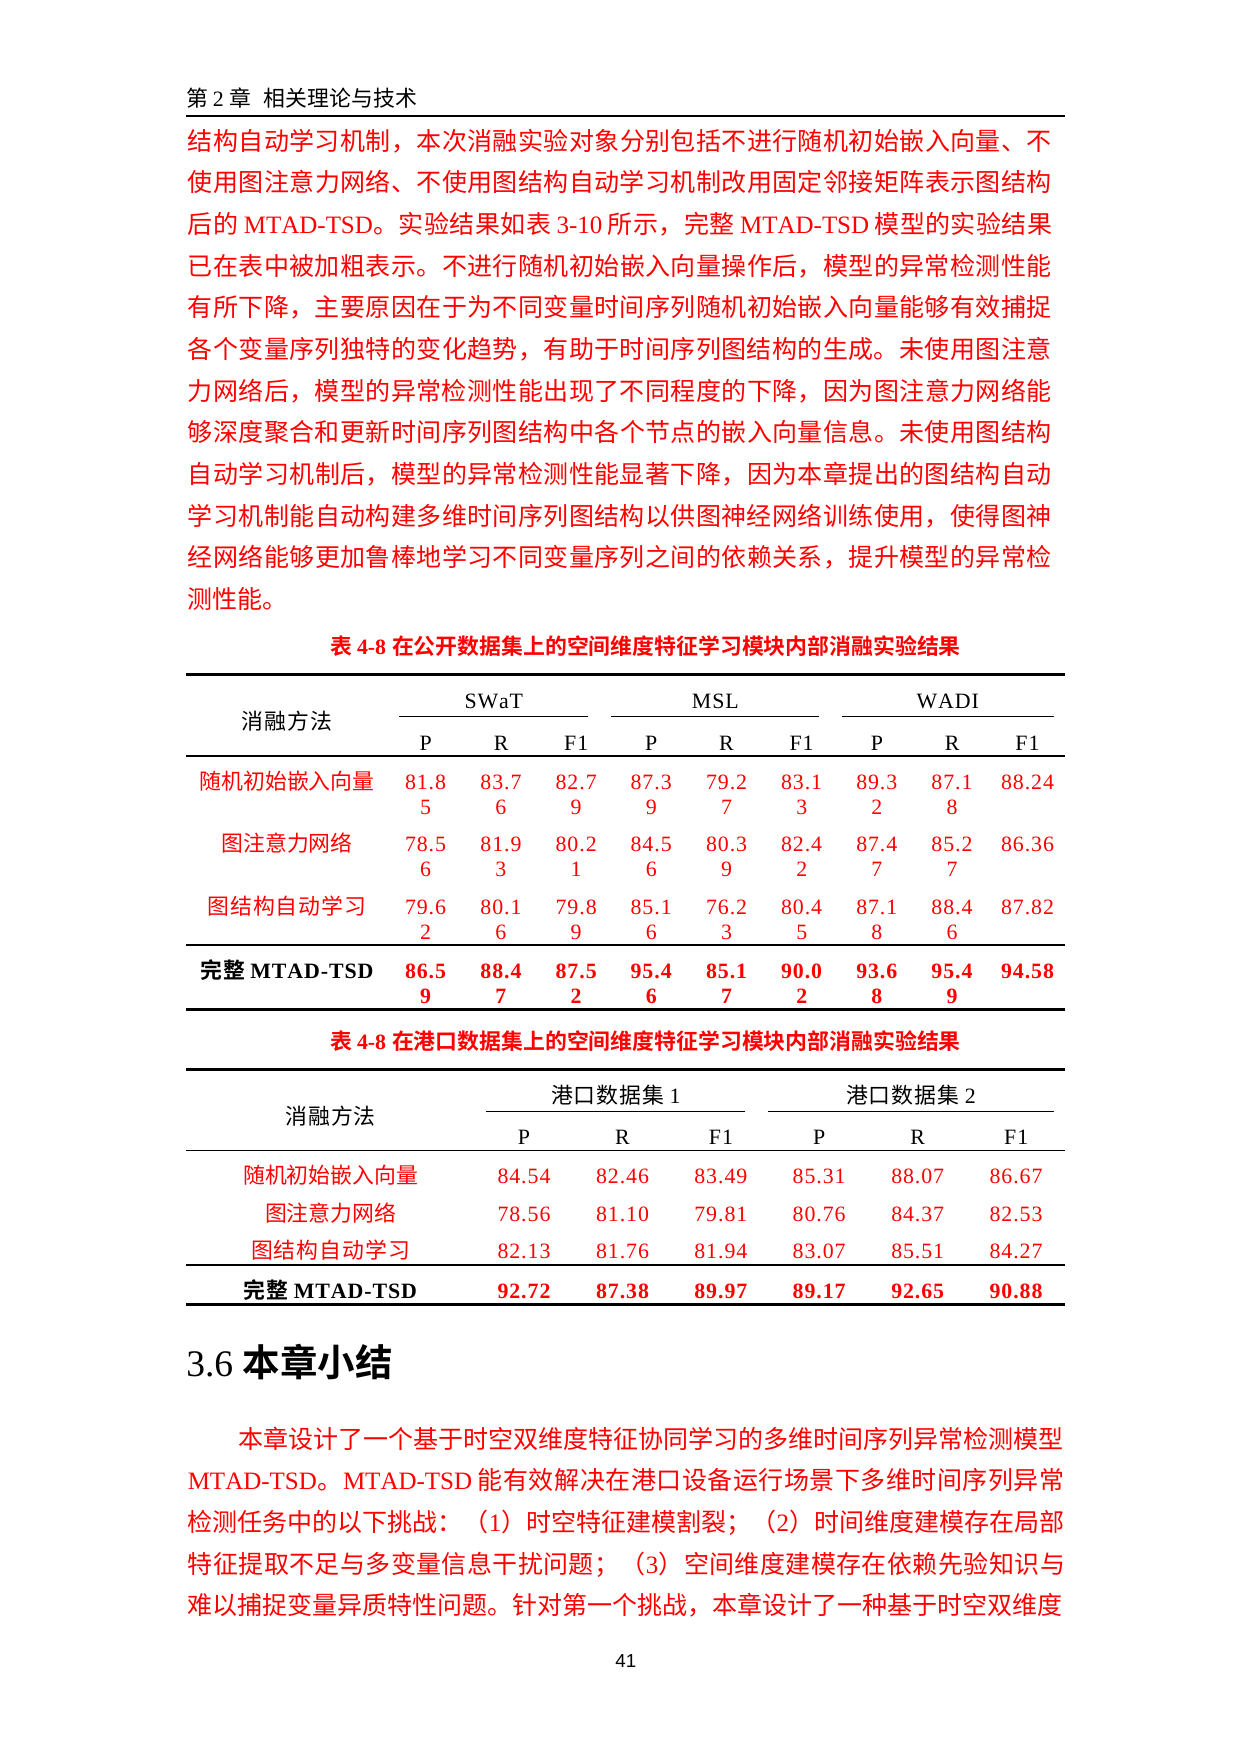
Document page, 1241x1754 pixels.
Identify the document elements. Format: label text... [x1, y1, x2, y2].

table_cell 90.02 [764, 946, 839, 1008]
table_cell 87.18 [914, 757, 989, 819]
table_cell P [475, 1112, 573, 1150]
table_header 港口数据集1 [475, 1071, 756, 1112]
table_cell 88.07 [868, 1151, 967, 1189]
table_cell 83.07 [770, 1226, 868, 1264]
table_cell 85.16 [613, 882, 689, 944]
table_cell 完整MTAD-TSD [186, 1266, 474, 1303]
table_cell F1 [967, 1112, 1065, 1150]
table_cell P [388, 718, 463, 755]
table_cell R [463, 718, 538, 755]
table_cell 87.52 [538, 946, 613, 1008]
table_cell 85.17 [689, 946, 764, 1008]
table_cell 82.79 [538, 757, 613, 819]
table_cell 79.89 [538, 882, 613, 944]
table_cell 图注意力网络 [186, 819, 388, 882]
table_cell 82.53 [967, 1189, 1065, 1226]
text 表4-8 在公开数据集上的空间维度特征学习模块内部消融实验结果 [188, 629, 1053, 661]
table_cell 84.27 [967, 1226, 1065, 1264]
table_cell 90.88 [967, 1266, 1065, 1303]
table_cell 83.49 [672, 1151, 770, 1189]
table_cell 81.85 [388, 757, 463, 819]
table_cell 86.67 [967, 1151, 1065, 1189]
table_cell R [573, 1112, 672, 1150]
table_cell 86.36 [990, 819, 1065, 882]
table_cell 78.56 [475, 1189, 573, 1226]
table_cell 84.37 [868, 1189, 967, 1226]
table_cell F1 [672, 1112, 770, 1150]
table_header SWaT [388, 676, 600, 717]
table_cell 79.62 [388, 882, 463, 944]
table_cell P [613, 718, 689, 755]
table_cell 85.27 [914, 819, 989, 882]
table_cell F1 [990, 718, 1065, 755]
table_cell 95.49 [914, 946, 989, 1008]
table_cell F1 [764, 718, 839, 755]
table_cell R [868, 1112, 967, 1150]
table_cell 92.65 [868, 1266, 967, 1303]
table_cell 83.76 [463, 757, 538, 819]
table_cell 81.94 [672, 1226, 770, 1264]
table_cell 78.56 [388, 819, 463, 882]
table_cell 88.46 [914, 882, 989, 944]
table_cell 87.82 [990, 882, 1065, 944]
table_cell 87.47 [839, 819, 914, 882]
table_cell 85.51 [868, 1226, 967, 1264]
table_cell 89.32 [839, 757, 914, 819]
table_cell 82.42 [764, 819, 839, 882]
table_cell 87.18 [839, 882, 914, 944]
table_cell 82.46 [573, 1151, 672, 1189]
table_cell P [770, 1112, 868, 1150]
table_cell 图结构自动学习 [186, 882, 388, 944]
table_cell 图注意力网络 [186, 1189, 474, 1226]
table_cell R [914, 718, 989, 755]
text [188, 1415, 1065, 1623]
table_cell 81.93 [463, 819, 538, 882]
table_cell 80.39 [689, 819, 764, 882]
text 表4-8 在港口数据集上的空间维度特征学习模块内部消融实验结果 [188, 1024, 1053, 1055]
table_cell 完整MTAD-TSD [186, 946, 388, 1008]
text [188, 117, 1053, 617]
table_header 消融方法 [186, 1071, 474, 1150]
table_cell 88.47 [463, 946, 538, 1008]
table_cell 80.76 [770, 1189, 868, 1226]
table_cell 80.16 [463, 882, 538, 944]
table_cell 81.10 [573, 1189, 672, 1226]
table_cell 80.45 [764, 882, 839, 944]
table_cell 83.13 [764, 757, 839, 819]
table_cell 随机初始嵌入向量 [186, 1151, 474, 1189]
table_cell 93.68 [839, 946, 914, 1008]
table_header 消融方法 [186, 676, 388, 755]
table_cell 79.81 [672, 1189, 770, 1226]
table_cell 84.56 [613, 819, 689, 882]
table_cell 随机初始嵌入向量 [186, 757, 388, 819]
table_header 港口数据集2 [756, 1071, 1065, 1112]
table_cell 88.24 [990, 757, 1065, 819]
table_cell 81.76 [573, 1226, 672, 1264]
table_header WADI [830, 676, 1065, 717]
table_cell 86.59 [388, 946, 463, 1008]
table_cell 79.27 [689, 757, 764, 819]
table_cell F1 [538, 718, 613, 755]
table_cell 87.39 [613, 757, 689, 819]
table_cell 89.97 [672, 1266, 770, 1303]
table_cell 80.21 [538, 819, 613, 882]
table_cell 92.72 [475, 1266, 573, 1303]
table_cell R [689, 718, 764, 755]
table_cell 95.46 [613, 946, 689, 1008]
table_cell 89.17 [770, 1266, 868, 1303]
table_header MSL [600, 676, 830, 717]
table_cell 图结构自动学习 [186, 1226, 474, 1264]
table_cell 85.31 [770, 1151, 868, 1189]
table_cell 76.23 [689, 882, 764, 944]
table_cell 84.54 [475, 1151, 573, 1189]
subtitle 本章小结 [186, 1333, 1065, 1388]
table_cell 87.38 [573, 1266, 672, 1303]
table_cell 94.58 [990, 946, 1065, 1008]
table_cell 82.13 [475, 1226, 573, 1264]
table_cell P [839, 718, 914, 755]
